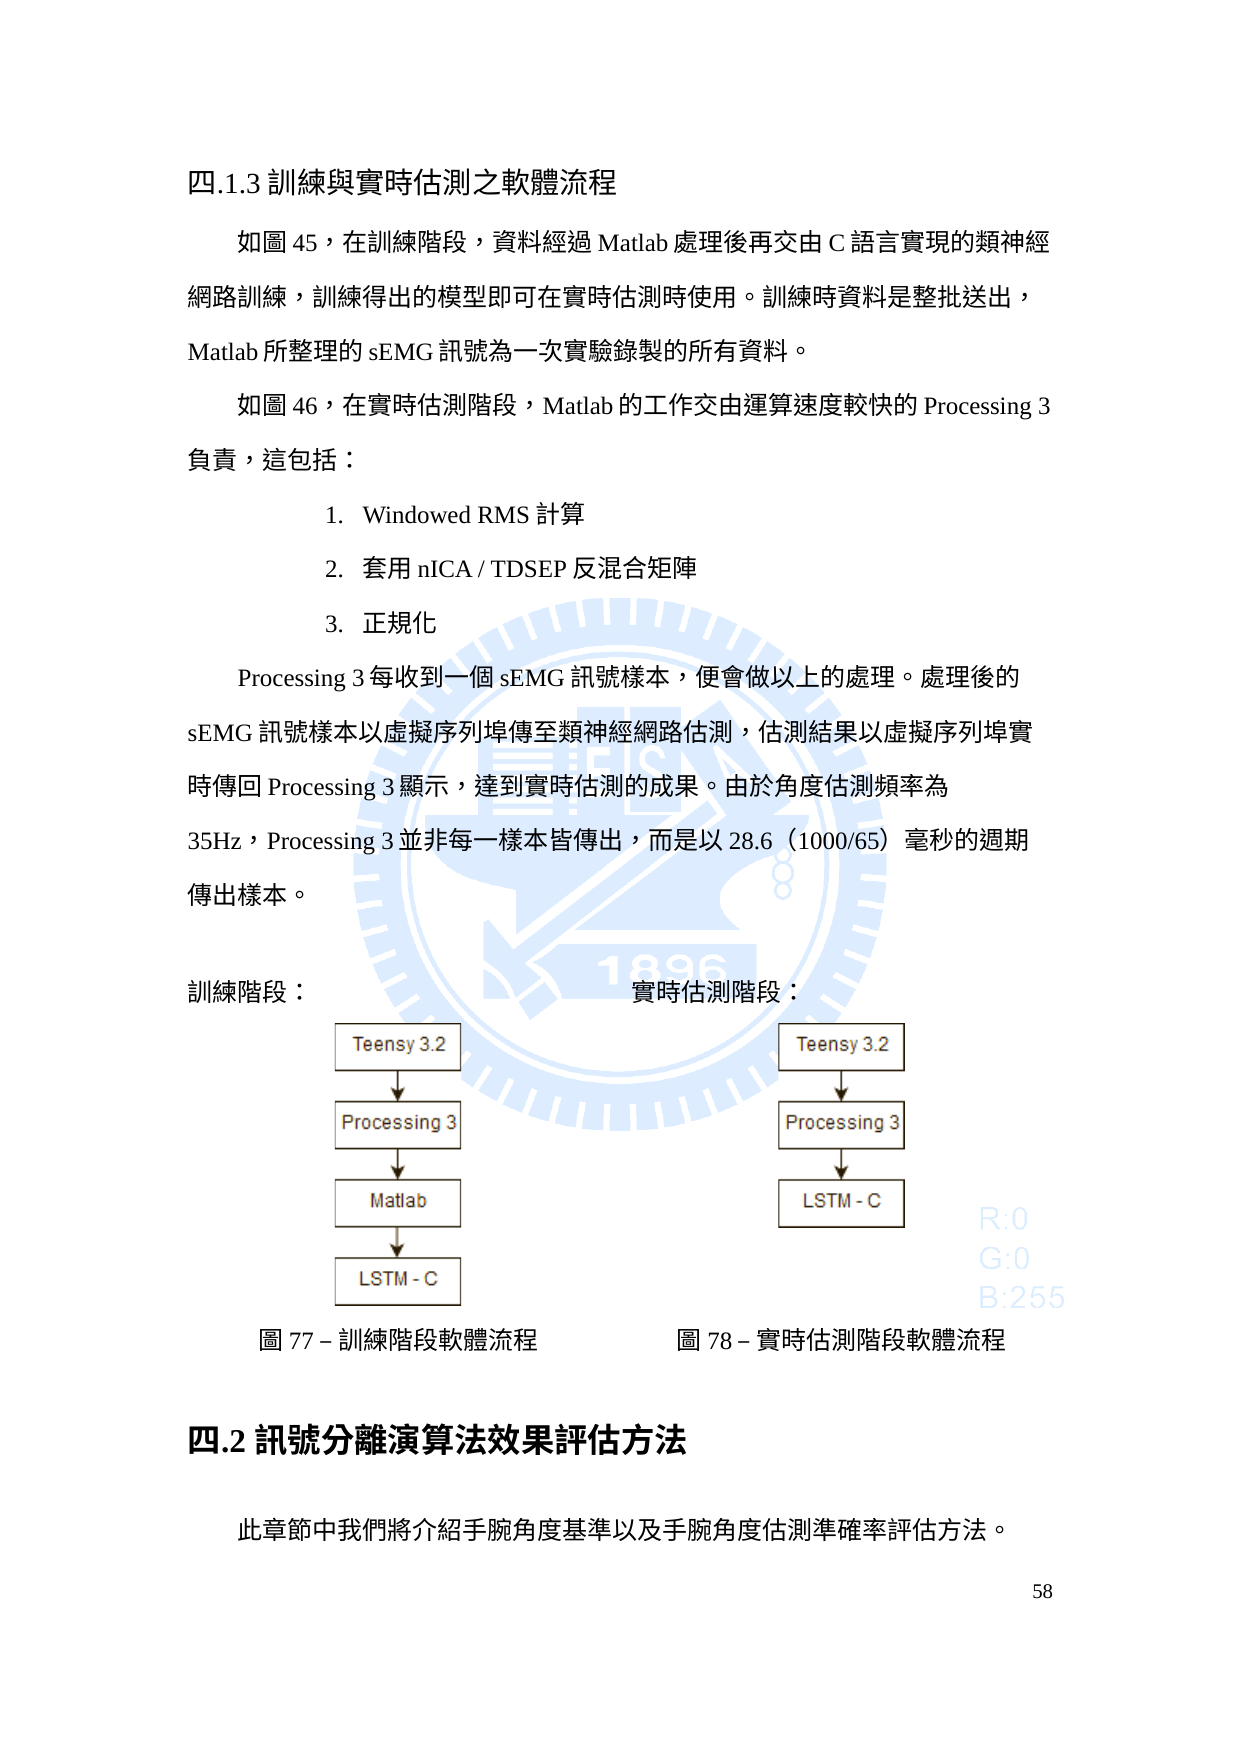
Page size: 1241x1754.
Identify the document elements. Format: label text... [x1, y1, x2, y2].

picture [778, 1023, 905, 1228]
subtitle 訓練與實時估測之軟體流程 [187, 159, 1053, 202]
text 如圖46，在實時估測階段，Matlab的工作交由運算速度較快的Processing 3負責，這包括： [187, 386, 1053, 476]
text 此章節中我們將介紹手腕角度基準以及手腕角度估測準確率評估方法。 [187, 1510, 1053, 1547]
picture [334, 1023, 462, 1306]
table_cell [620, 1023, 1063, 1320]
subtitle 訊號分離演算法效果評估方法 [187, 1414, 1053, 1462]
list 套用nICA / TDSEP 反混合矩陣 [325, 549, 1053, 585]
text Processing 3每收到一個sEMG訊號樣本，便會做以上的處理。處理後的sEMG訊號樣本以虛擬序列埠傳至類神經網路估測，估測結果以虛擬序列埠實時傳回Processing 3顯示，達到實時估測的成果。由於角度估測頻率為35Hz，Processing 3並非每一樣本皆傳出，而是以28.6（1000/65）毫秒的週期傳出樣本。 [187, 658, 1053, 911]
table_cell 圖 78 – 實時估測階段軟體流程 [620, 1320, 1063, 1371]
table_cell 圖 77 – 訓練階段軟體流程 [176, 1320, 620, 1371]
text 如圖45，在訓練階段，資料經過Matlab處理後再交由C語言實現的類神經網路訓練，訓練得出的模型即可在實時估測時使用。訓練時資料是整批送出，Matlab所整理的sEMG訊號為一次實驗錄製的所有資料。 [187, 223, 1053, 368]
table_header 實時估測階段： [620, 973, 1063, 1023]
table_header 訓練階段： [176, 973, 620, 1023]
list Windowed RMS計算 [325, 494, 1053, 531]
list 正規化 [325, 603, 1053, 639]
table_cell [176, 1023, 620, 1320]
